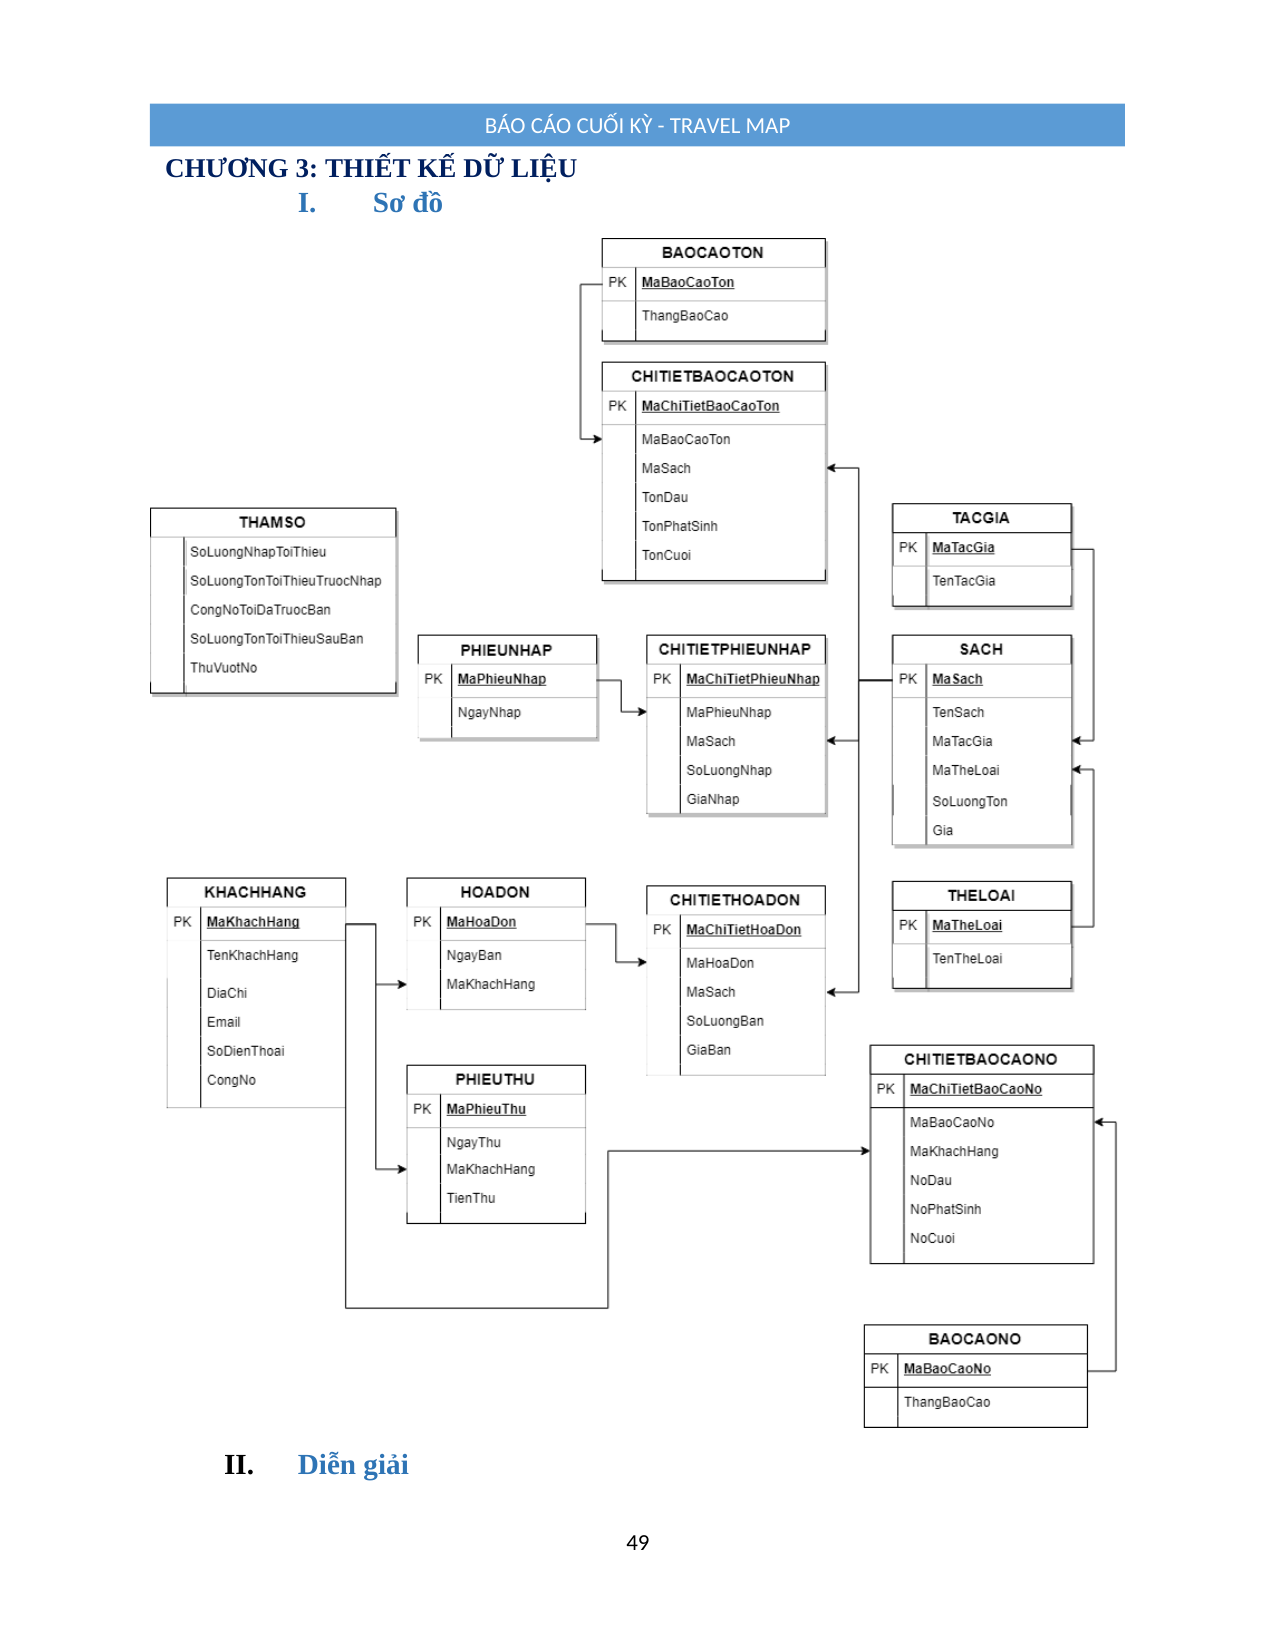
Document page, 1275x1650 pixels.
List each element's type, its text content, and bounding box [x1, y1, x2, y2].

subtitle CHƯƠNG 3: THIẾT KẾ DỮ LIỆU [165, 147, 1125, 184]
picture [150, 238, 1125, 1428]
list Sơ đồ [298, 185, 1125, 219]
list Diễn giải [224, 1447, 1125, 1480]
